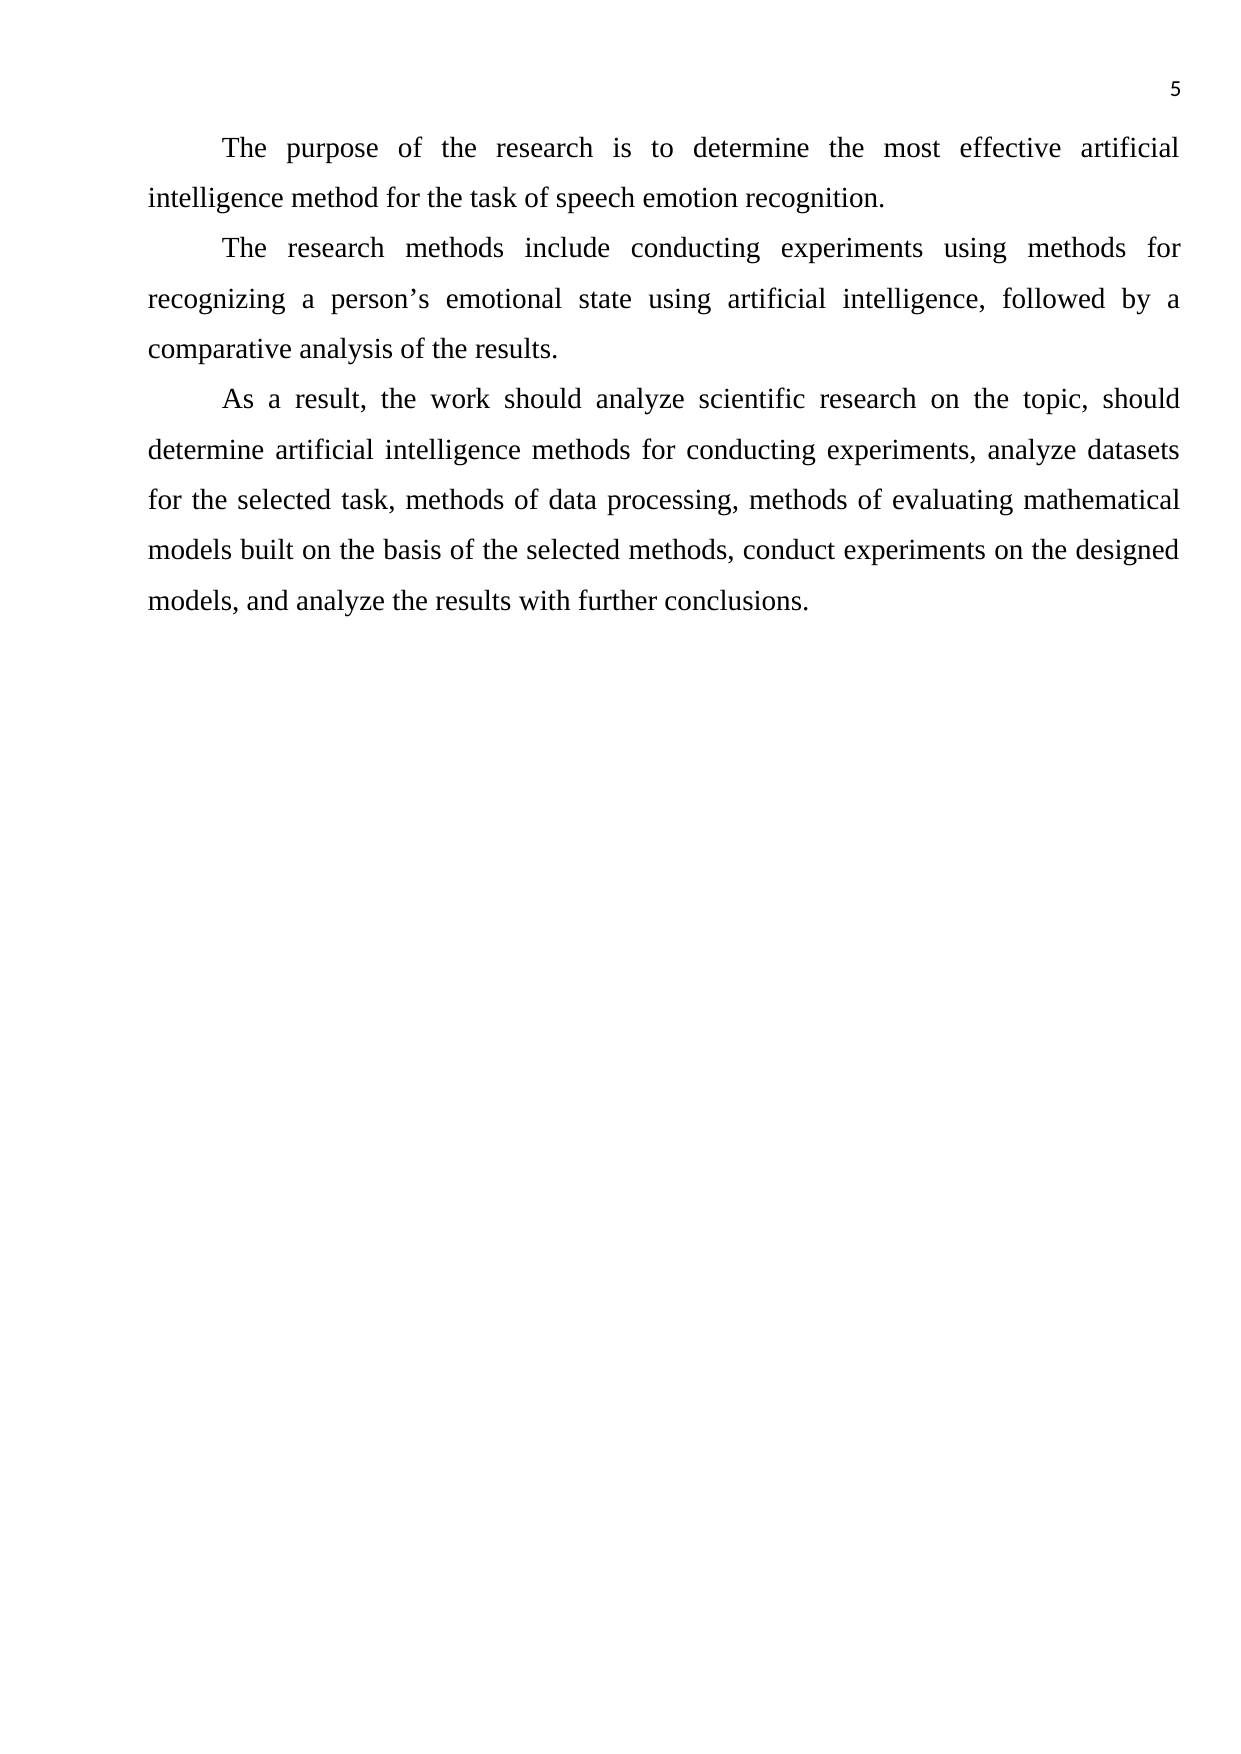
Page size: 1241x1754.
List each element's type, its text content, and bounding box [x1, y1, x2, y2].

text The purpose of the research is to determine the most effective artificial intelligence method for the task of speech emotion recognition. [148, 130, 1181, 214]
text As a result, the work should analyze scientific research on the topic, should determine artificial intelligence methods for conducting experiments, analyze datasets for the selected task, methods of data processing, methods of evaluating mathematical models built on the basis of the selected methods, conduct experiments on the designed models, and analyze the results with further conclusions. [148, 381, 1181, 616]
text The research methods include conducting experiments using methods for recognizing a person’s emotional state using artificial intelligence, followed by a comparative analysis of the results. [148, 231, 1181, 365]
